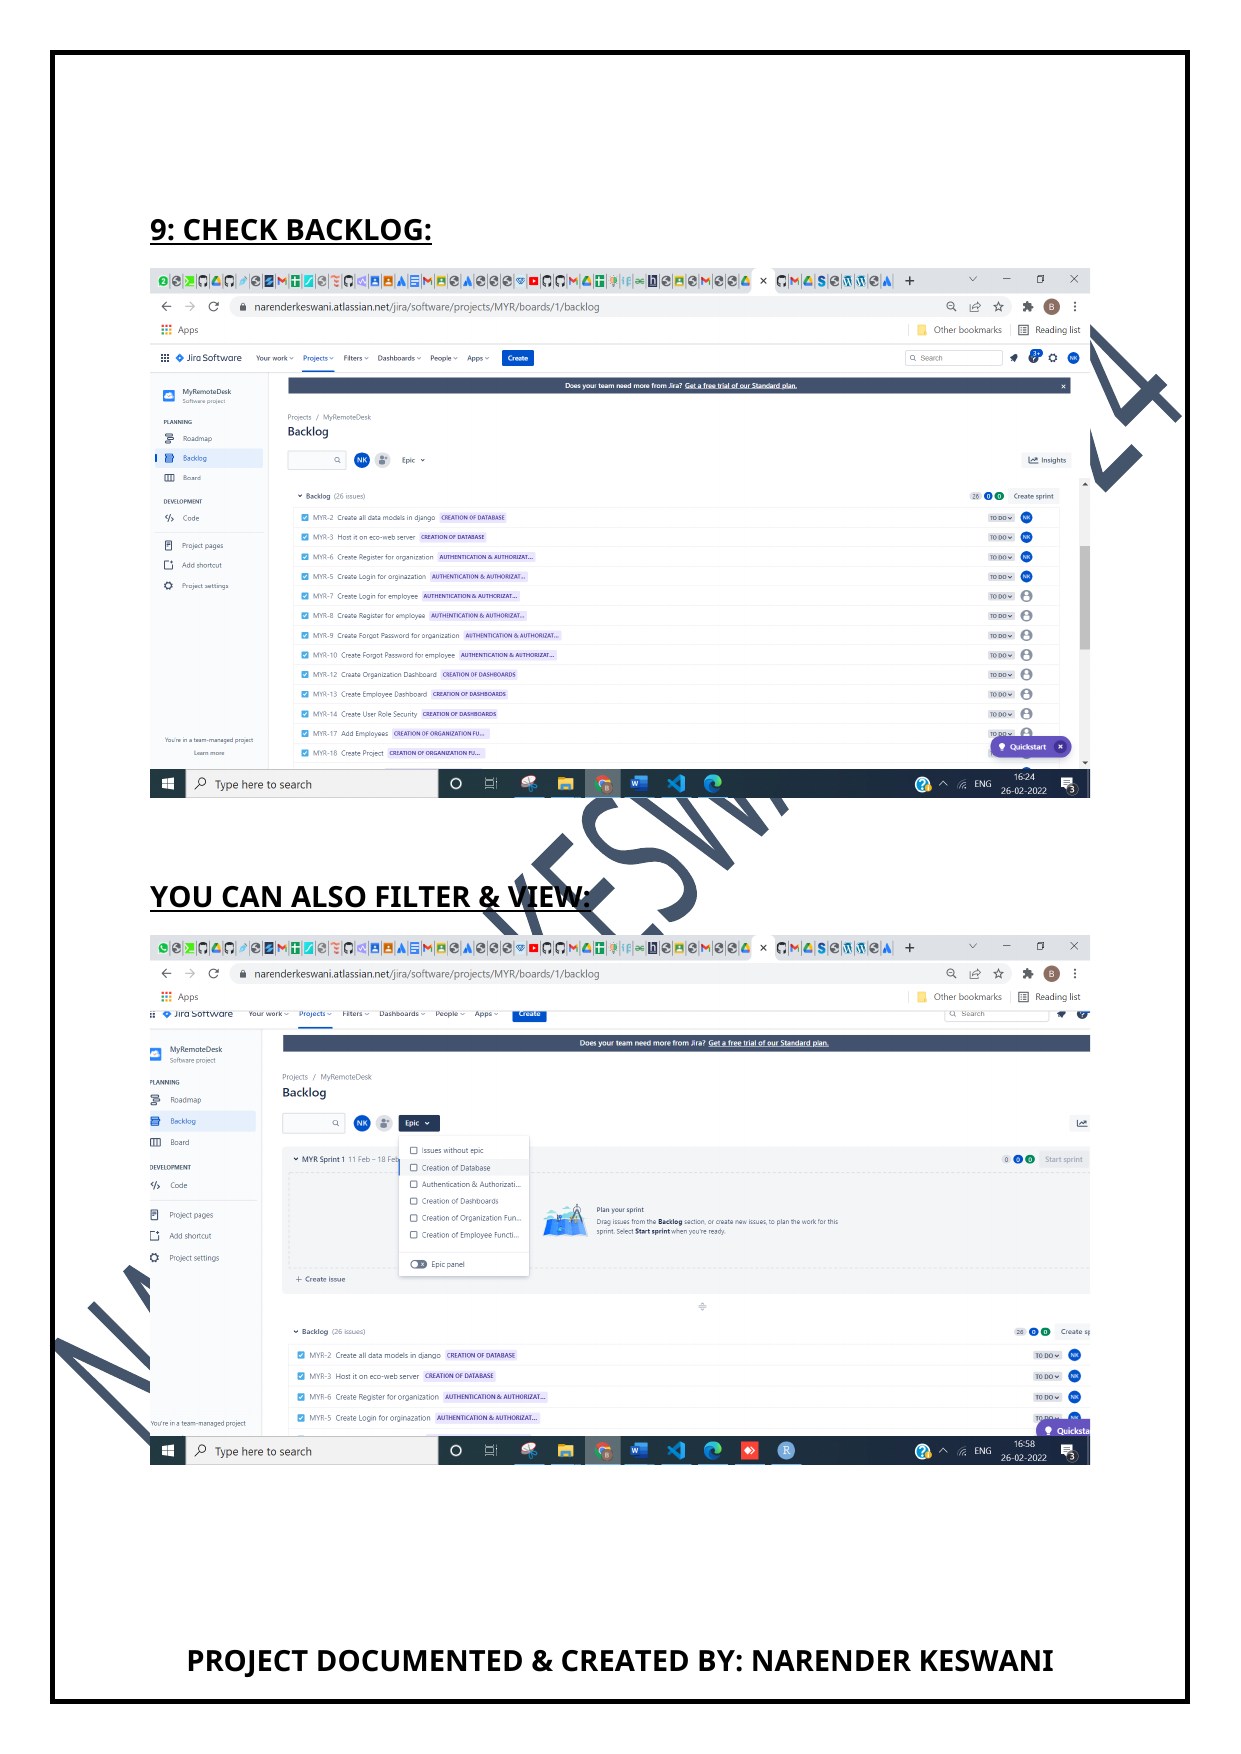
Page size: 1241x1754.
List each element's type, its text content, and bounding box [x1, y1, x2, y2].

picture [150, 935, 1091, 1465]
picture [150, 268, 1091, 798]
text YOU CAN ALSO FILTER & VIEW: [150, 876, 1090, 916]
text 9: CHECK BACKLOG: [150, 209, 1090, 249]
